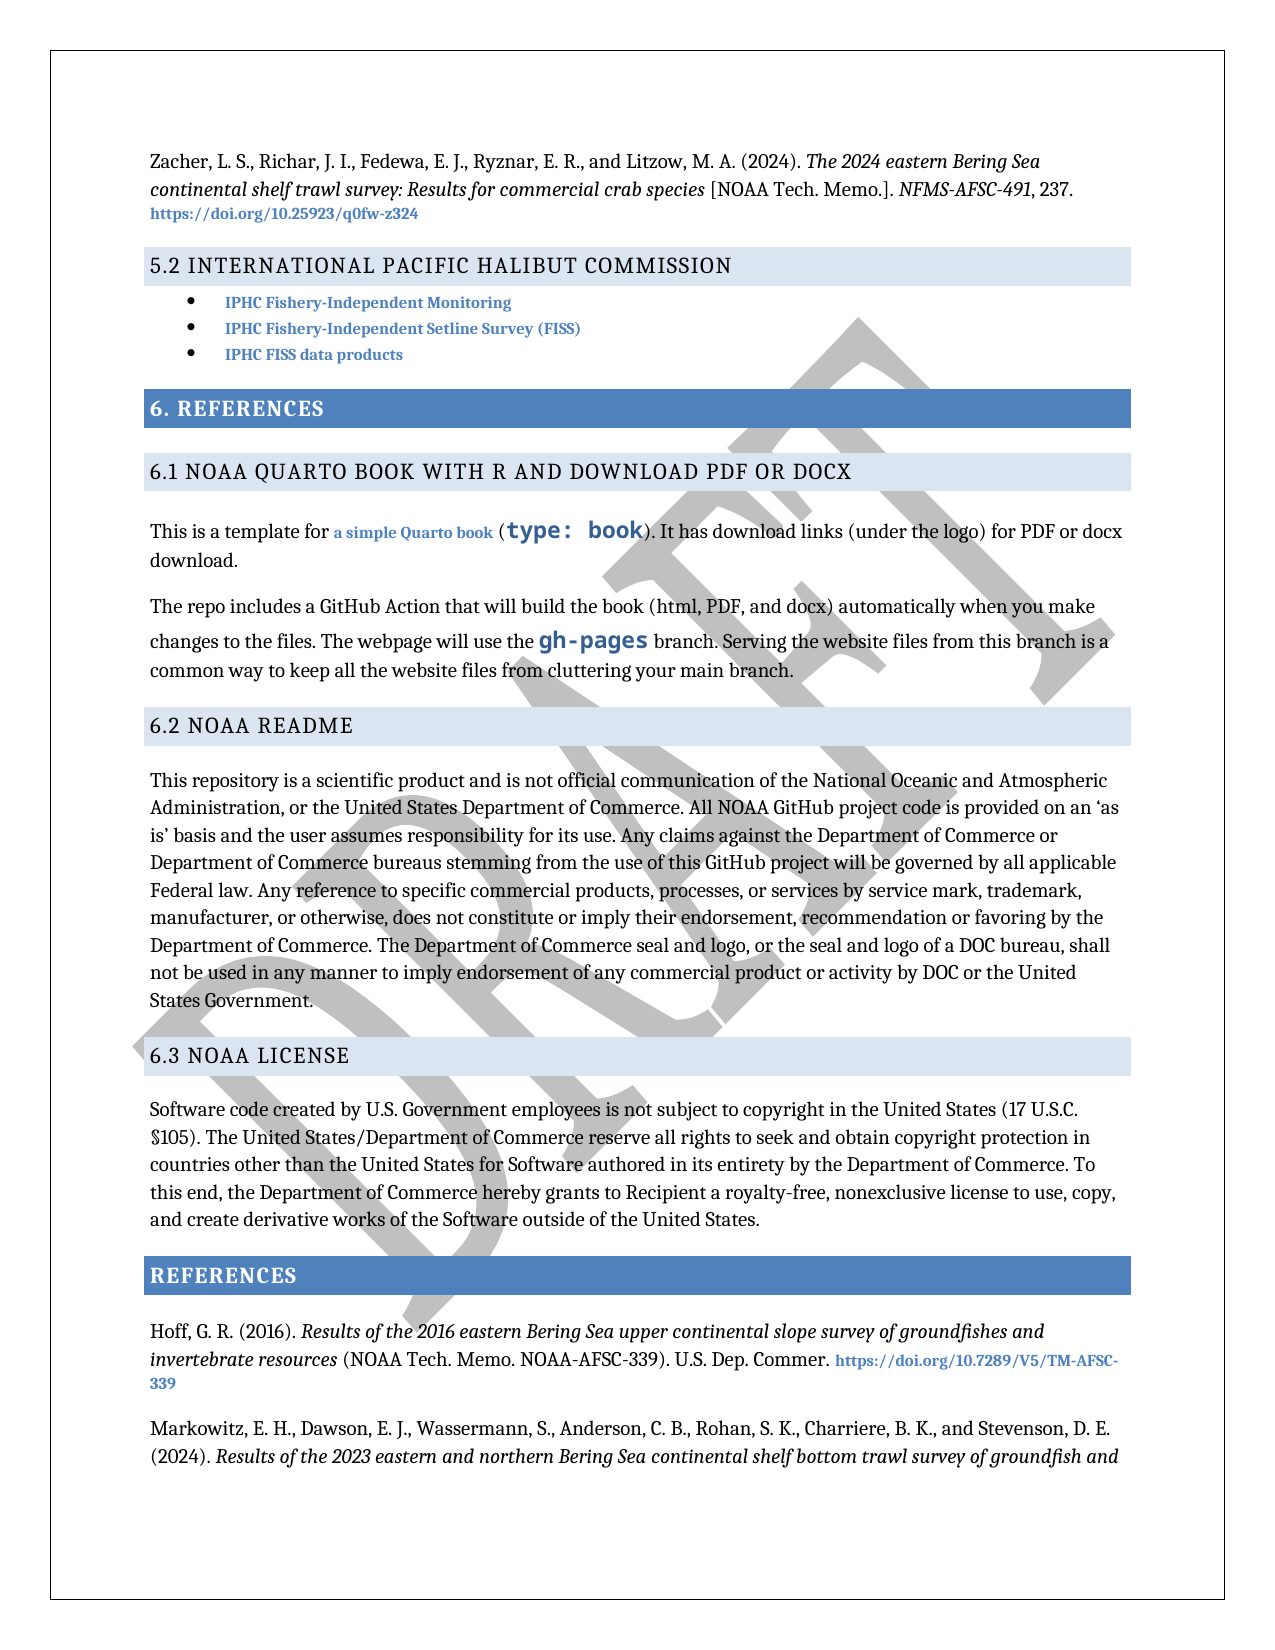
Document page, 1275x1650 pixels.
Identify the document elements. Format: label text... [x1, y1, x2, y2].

text Hoff, G. R. (2016). Results of the 2016 eastern Bering Sea upper continental slope survey of groundfishes and invertebrate resources (NOAA Tech. Memo. NOAA-AFSC-339). U.S. Dep. Commer. https://doi.org/10.7289/V5/TM-AFSC-339 [150, 1320, 1125, 1393]
subtitle 5.2 International Pacific Halibut Commission [150, 253, 1125, 280]
list IPHC Fishery-Independent Setline Survey (FISS) [187, 320, 1125, 339]
subtitle 6. References [150, 395, 1125, 422]
text This repository is a scientific product and is not official communication of the National Oceanic and Atmospheric Administration, or the United States Department of Commerce. All NOAA GitHub project code is provided on an ‘as is’ basis and the user assumes responsibility for its use. Any claims against the Department of Commerce or Department of Commerce bureaus stemming from the use of this GitHub project will be governed by all applicable Federal law. Any reference to specific commercial products, processes, or services by service mark, trademark, manufacturer, or otherwise, does not constitute or imply their endorsement, recommendation or favoring by the Department of Commerce. The Department of Commerce seal and logo, or the seal and logo of a DOC bureau, shall not be used in any manner to imply endorsement of any commercial product or activity by DOC or the United States Government. [150, 768, 1125, 1012]
text This is a template for a simple Quarto book (type: book). It has download links (under the logo) for PDF or docx download. [150, 514, 1125, 573]
text Software code created by U.S. Government employees is not subject to copyright in the United States (17 U.S.C. §105). The United States/Department of Commerce reserve all rights to seek and obtain copyright protection in countries other than the United States for Software authored in its entirety by the Department of Commerce. To this end, the Department of Commerce hereby grants to Recipient a royalty-free, nonexclusive license to use, copy, and create derivative works of the Software outside of the United States. [150, 1098, 1125, 1232]
subtitle 6.1 NOAA quarto book with R and download PDF or docx [150, 459, 1125, 485]
subtitle 6.3 NOAA License [150, 1043, 1125, 1069]
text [150, 1417, 1125, 1468]
text Zacher, L. S., Richar, J. I., Fedewa, E. J., Ryznar, E. R., and Litzow, M. A. (2024). The 2024 eastern Bering Sea continental shelf trawl survey: Results for commercial crab species [NOAA Tech. Memo.]. NFMS-AFSC-491, 237. https://doi.org/10.25923/q0fw-z324 [150, 150, 1125, 223]
subtitle References [150, 1263, 1125, 1289]
list IPHC FISS data products [187, 346, 1125, 365]
text The repo includes a GitHub Action that will build the book (html, PDF, and docx) automatically when you make changes to the files. The webpage will use the gh-pages branch. Serving the website files from this branch is a common way to keep all the website files from cluttering your main branch. [150, 595, 1125, 682]
subtitle 6.2 NOAA README [150, 713, 1125, 739]
list IPHC Fishery-Independent Monitoring [187, 293, 1125, 313]
